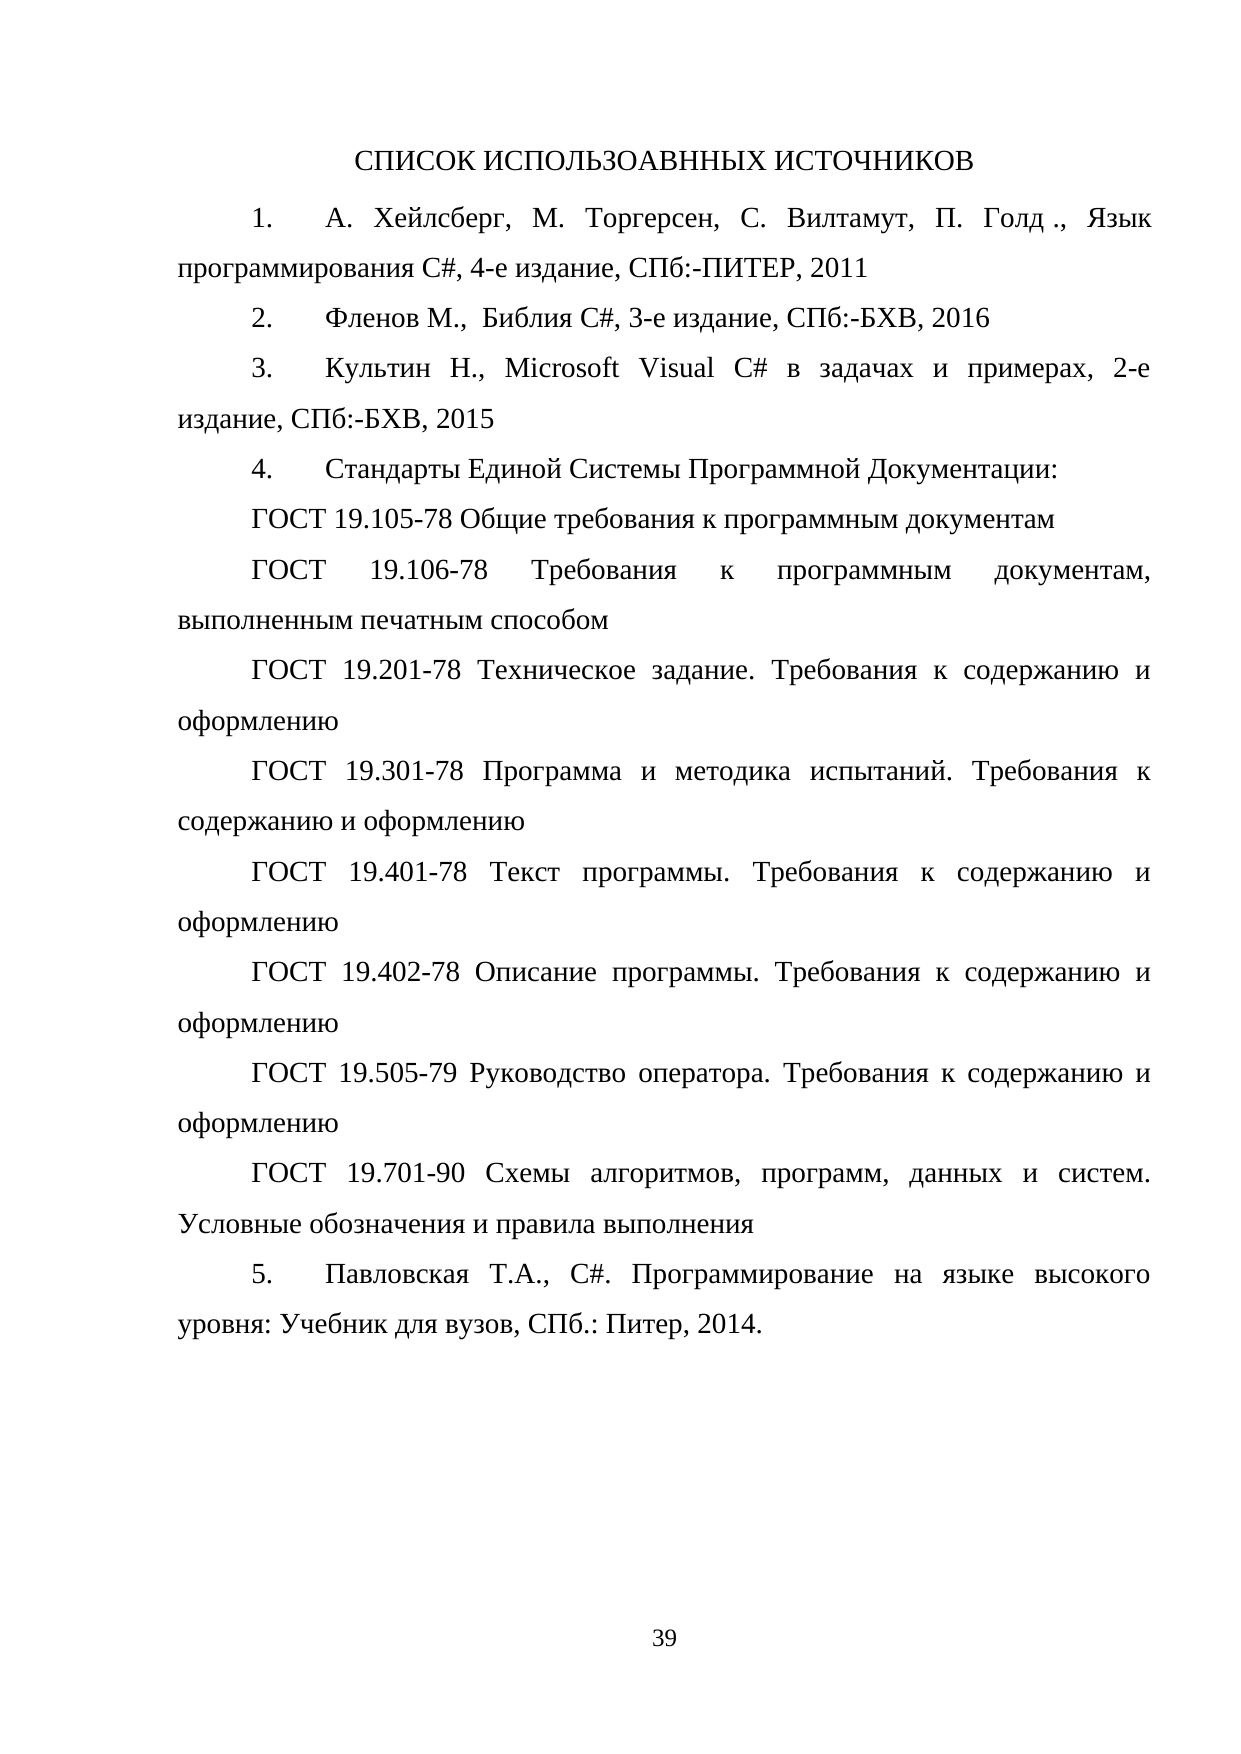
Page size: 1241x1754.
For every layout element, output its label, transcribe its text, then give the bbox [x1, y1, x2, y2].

text ГОСТ 19.701-90 Схемы алгоритмов, программ, данных и систем. Условные обозначения и правила выполнения [177, 1156, 1152, 1239]
list Культин Н., Microsoft Visual C# в задачах и примерах, 2-е издание, СПб:-БХВ, 2015 [177, 351, 1152, 434]
text ГОСТ 19.401-78 Текст программы. Требования к содержанию и оформлению [177, 854, 1152, 938]
text ГОСТ 19.201-78 Техническое задание. Требования к содержанию и оформлению [177, 652, 1152, 736]
text ГОСТ 19.301-78 Программа и методика испытаний. Требования к содержанию и оформлению [177, 753, 1152, 837]
text ГОСТ 19.505-79 Руководство оператора. Требования к содержанию и оформлению [177, 1055, 1152, 1139]
subtitle СПИСОК ИСПОЛЬЗОАВННЫХ ИСТОЧНИКОВ [177, 143, 1152, 177]
list Павловская Т.А., С#. Программирование на языке высокого уровня: Учебник для вузов, СПб.: Питер, 2014. [177, 1256, 1152, 1340]
list Фленов М., Библия C#, 3-е издание, СПб:-БХВ, 2016 [177, 300, 1152, 334]
list А. Хейлсберг, М. Торгерсен, С. Вилтамут, П. Голд ., Язык программирования C#, 4-е издание, СПб:-ПИТЕР, 2011 [177, 200, 1152, 283]
text ГОСТ 19.106-78 Требования к программным документам, выполненным печатным способом [177, 552, 1152, 636]
text ГОСТ 19.402-78 Описание программы. Требования к содержанию и оформлению [177, 954, 1152, 1038]
list Стандарты Единой Системы Программной Документации: [177, 451, 1152, 485]
text ГОСТ 19.105-78 Общие требования к программным документам [177, 502, 1152, 535]
